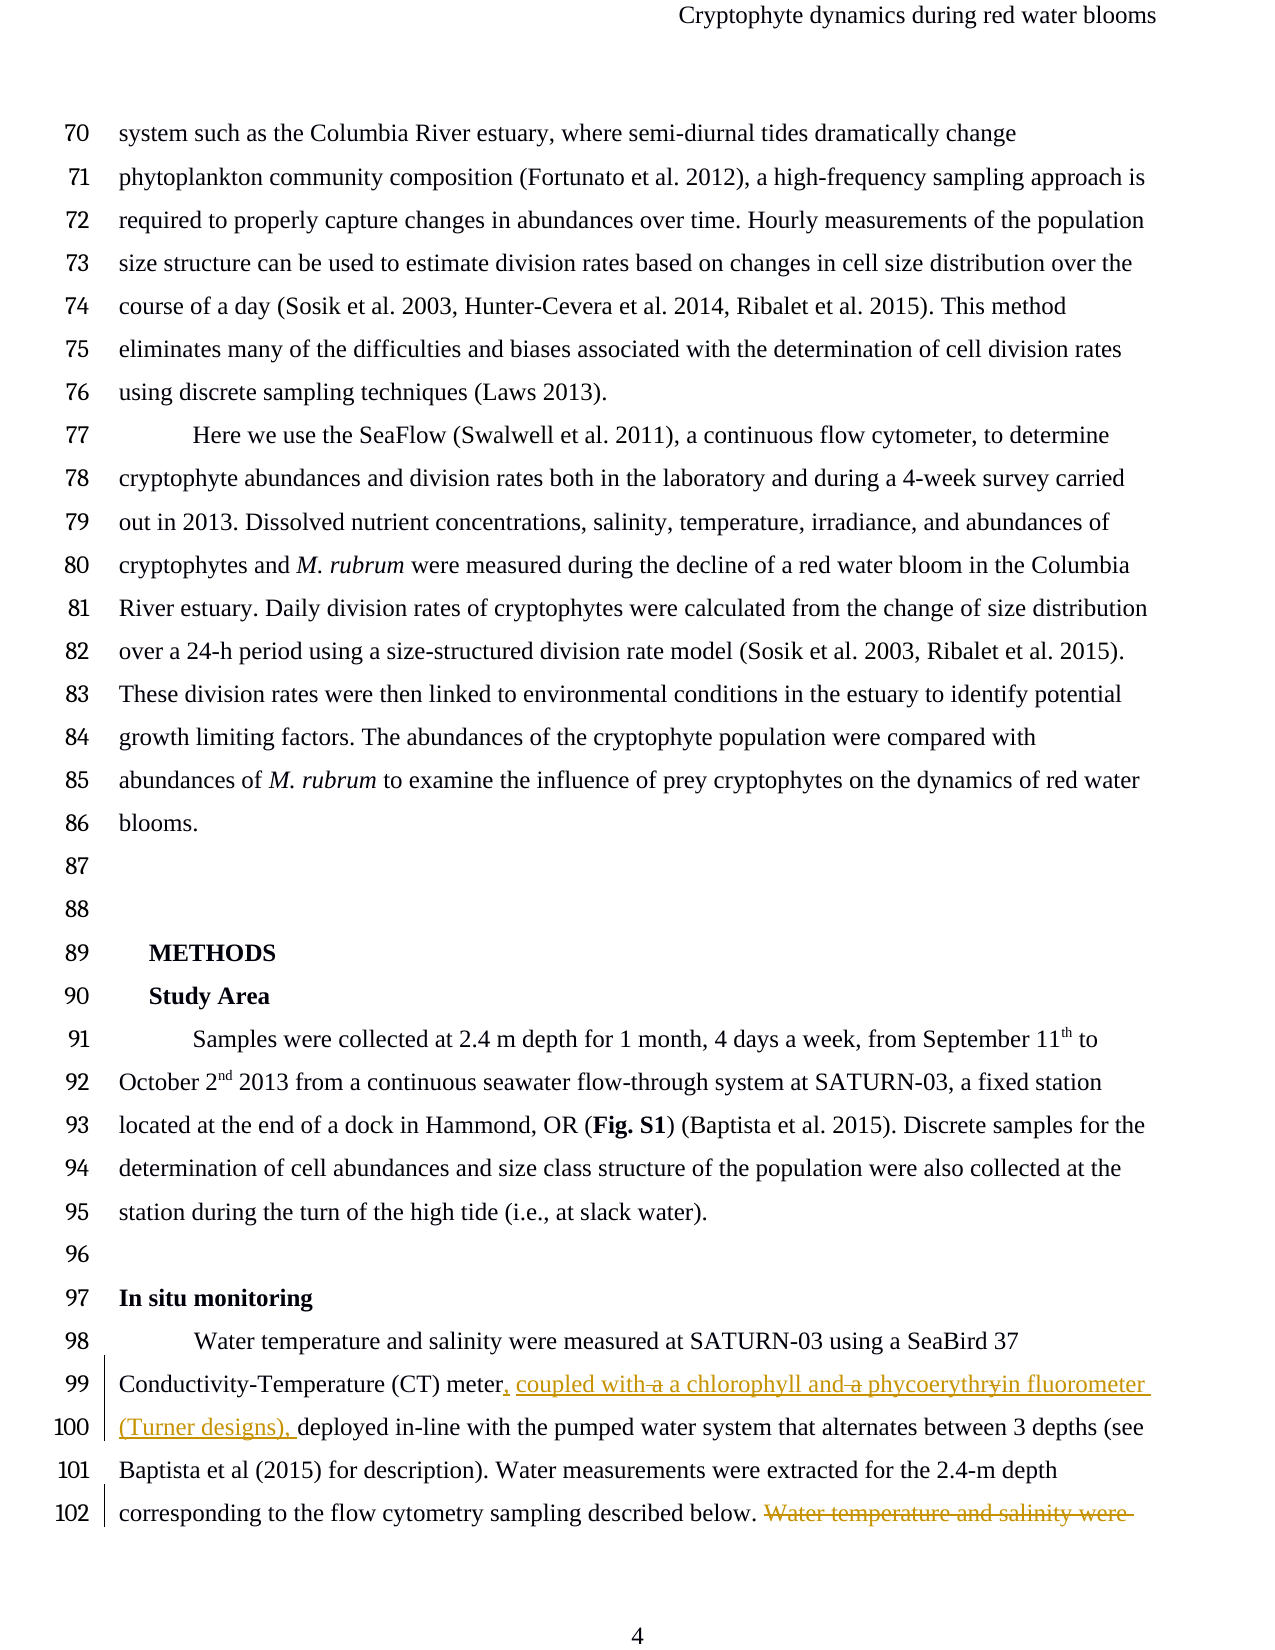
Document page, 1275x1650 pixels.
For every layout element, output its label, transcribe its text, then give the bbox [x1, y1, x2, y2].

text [118, 1326, 1156, 1527]
text Study Area [118, 981, 1156, 1010]
text METHODS [118, 938, 1156, 967]
text In situ monitoring [118, 1283, 1156, 1312]
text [118, 118, 1156, 406]
text Here we use the SeaFlow (Swalwell et al. 2011), a continuous flow cytometer, to determine cryptophyte abundances and division rates both in the laboratory and during a 4-week survey carried out in 2013. Dissolved nutrient concentrations, salinity, temperature, irradiance, and abundances of cryptophytes and M. rubrum were measured during the decline of a red water bloom in the Columbia River estuary. Daily division rates of cryptophytes were calculated from the change of size distribution over a 24-h period using a size-structured division rate model (Sosik et al. 2003, Ribalet et al. 2015). These division rates were then linked to environmental conditions in the estuary to identify potential growth limiting factors. The abundances of the cryptophyte population were compared with abundances of M. rubrum to examine the influence of prey cryptophytes on the dynamics of red water blooms. [118, 420, 1156, 837]
text Samples were collected at 2.4 m depth for 1 month, 4 days a week, from September 11th to October 2nd 2013 from a continuous seawater flow-through system at SATURN-03, a fixed station located at the end of a dock in Hammond, OR (Fig. S1) (Baptista et al. 2015). Discrete samples for the determination of cell abundances and size class structure of the population were also collected at the station during the turn of the high tide (i.e., at slack water). [118, 1024, 1156, 1225]
